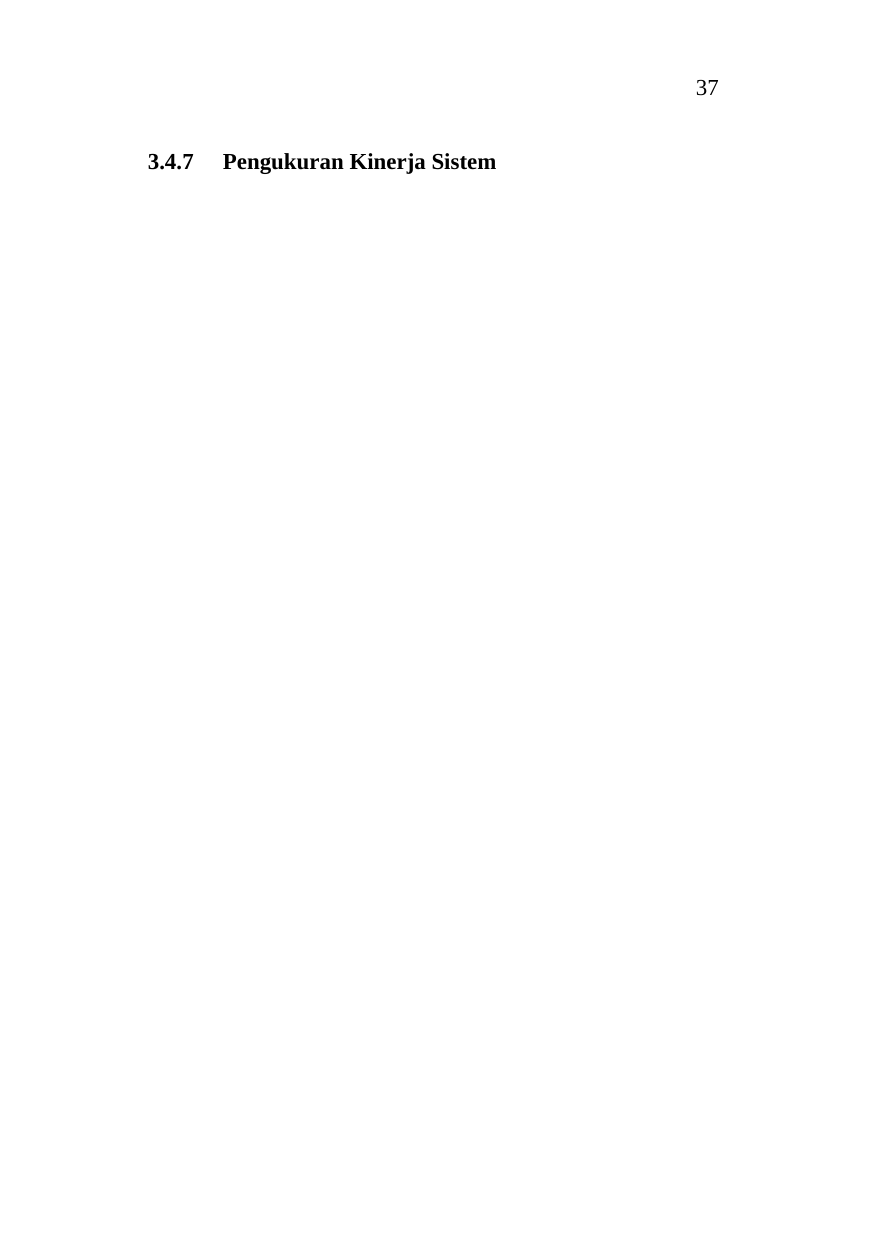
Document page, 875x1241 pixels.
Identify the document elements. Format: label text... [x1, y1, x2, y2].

subtitle Pengukuran Kinerja Sistem [148, 148, 756, 174]
